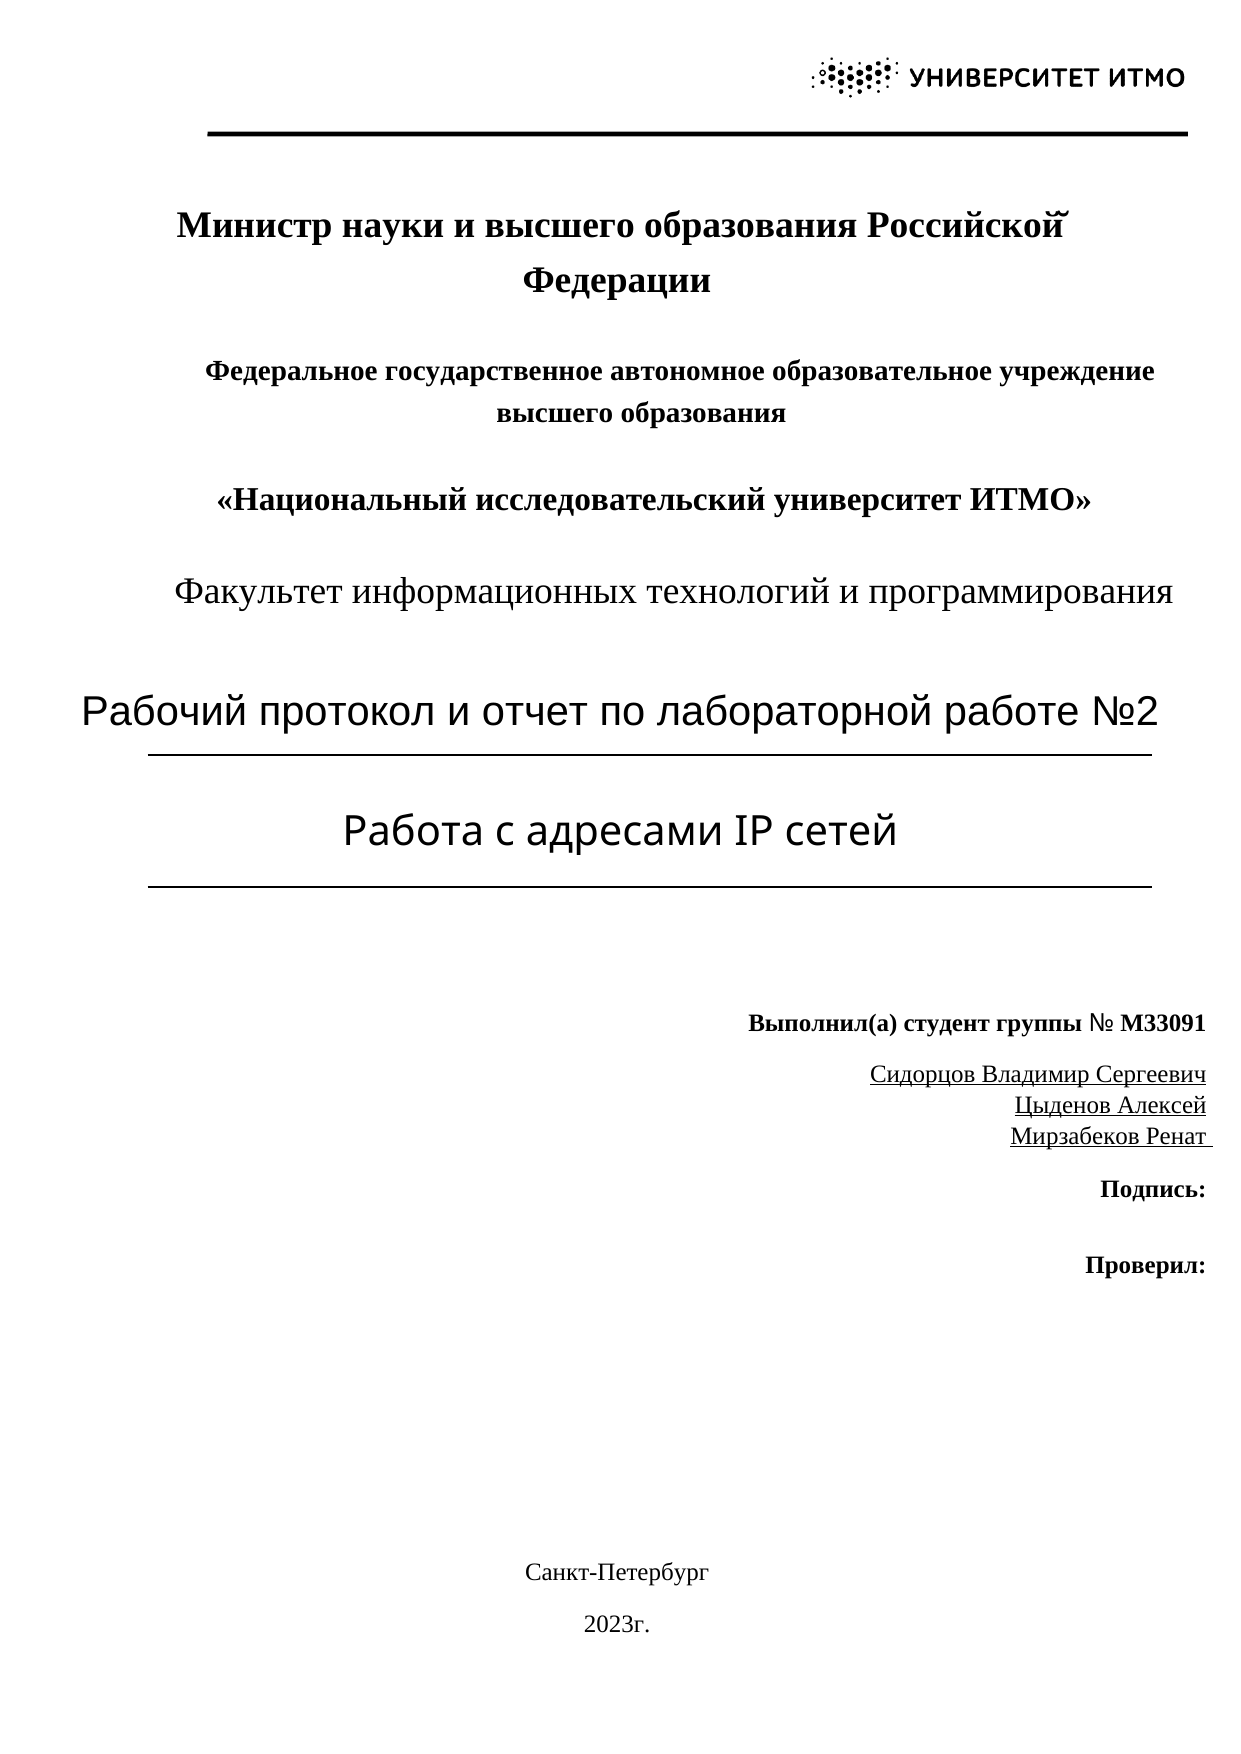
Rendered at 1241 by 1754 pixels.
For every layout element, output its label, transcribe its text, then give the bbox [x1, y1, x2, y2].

text Проверил: [29, 1250, 1206, 1279]
text Федеральное государственное автономное образовательное учреждение высшего образования [72, 353, 1211, 429]
text Подпись: [29, 1174, 1206, 1203]
text Выполнил(а) студент группы № M33091 [29, 1004, 1206, 1038]
text Рабочий протокол и отчет по лабораторной работе №2 [29, 686, 1211, 734]
text «Национальный исследовательский университет ИТМО» [98, 479, 1211, 517]
text Министр науки и высшего образования Российской̆ [29, 202, 1211, 245]
picture [790, 29, 1209, 114]
text Санкт-Петербург [30, 1557, 1204, 1585]
text Сидорцов Владимир Сергеевич Цыденов Алексей Мирзабеков Ренат [29, 1059, 1206, 1150]
text Факультет информационных технологий и программирования [174, 568, 1211, 612]
text Федерации [29, 257, 1204, 300]
text 2023г. [30, 1609, 1204, 1637]
text Работа с адресами IP сетей [29, 801, 1211, 858]
